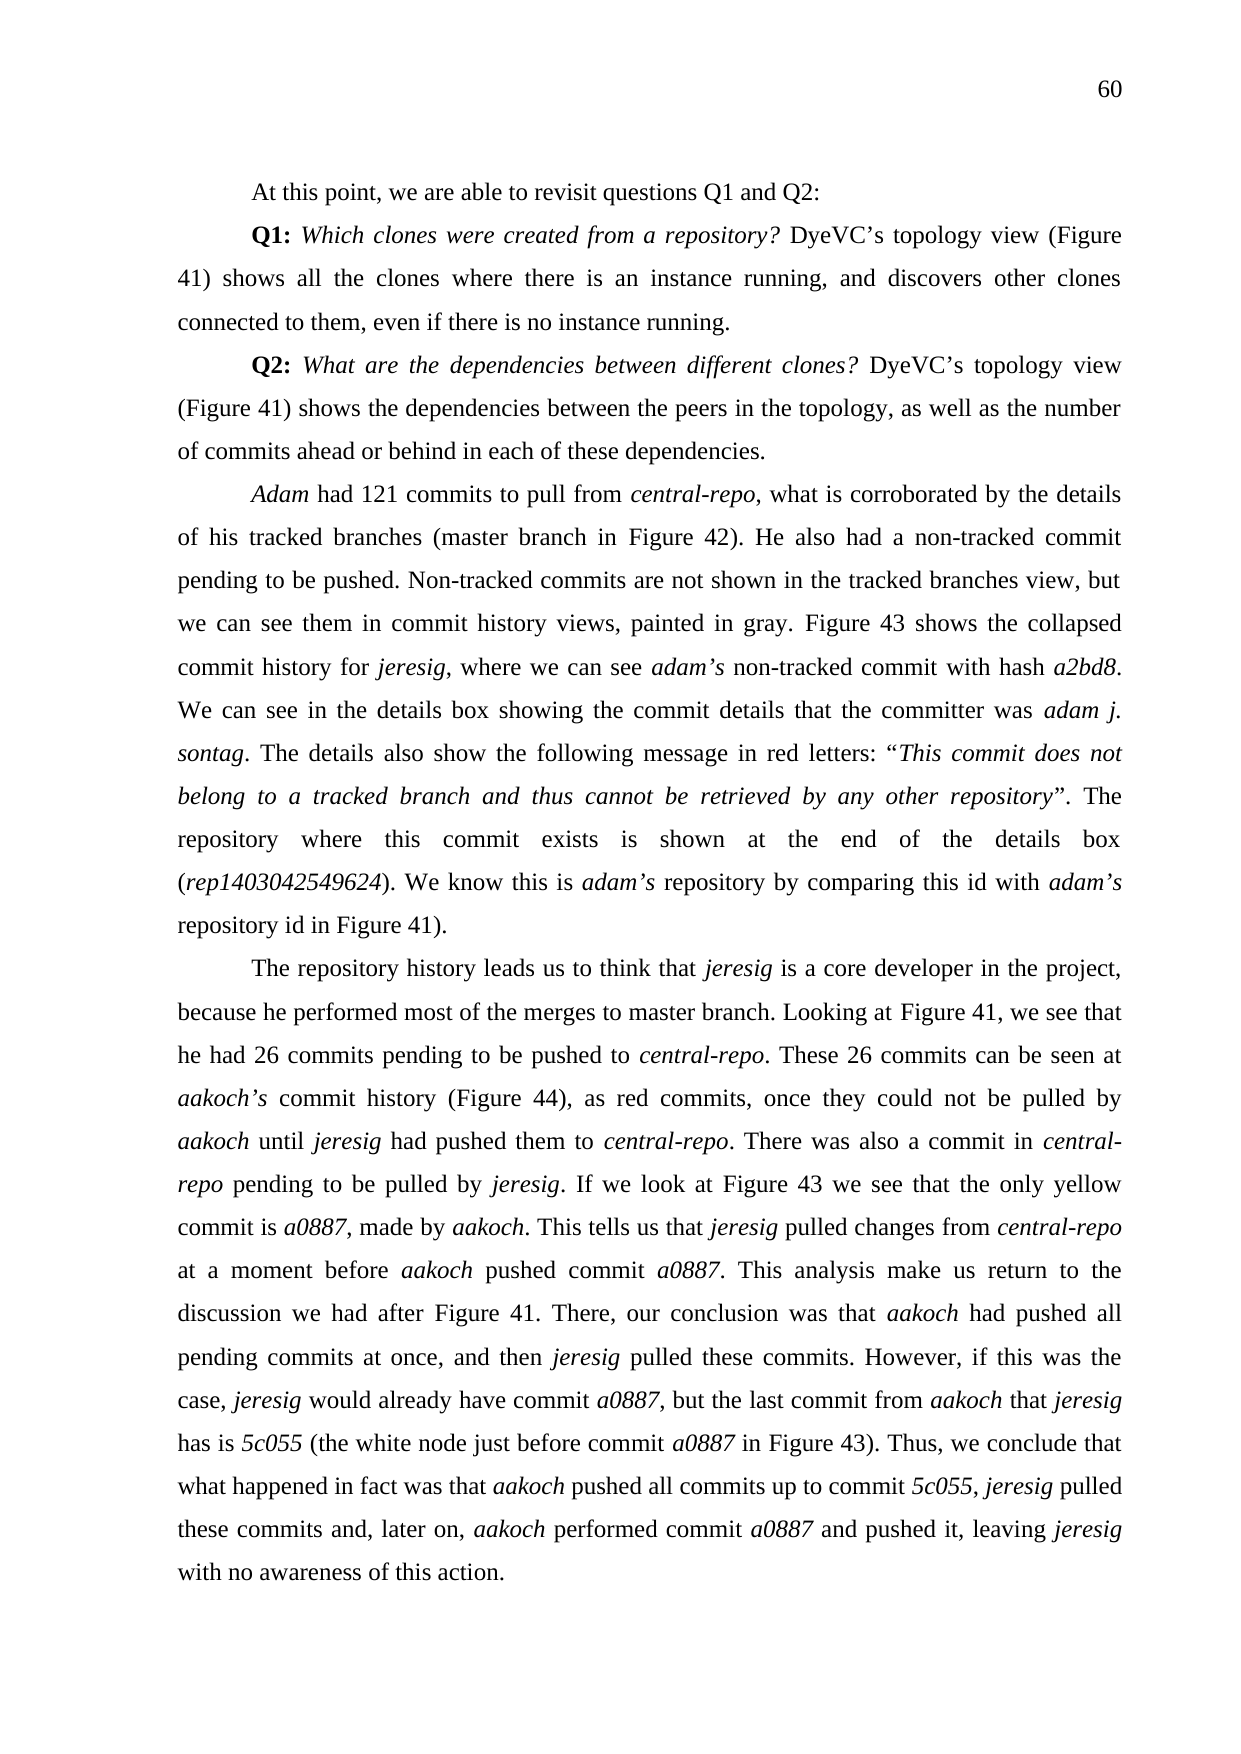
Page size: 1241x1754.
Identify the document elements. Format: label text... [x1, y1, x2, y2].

text The repository history leads us to think that jeresig is a core developer in the project, because he performed most of the merges to master branch. Looking at Figure 41, we see that he had 26 commits pending to be pushed to central-repo. These 26 commits can be seen at aakoch’s commit history (Figure 44), as red commits, once they could not be pulled by aakoch until jeresig had pushed them to central-repo. There was also a commit in central-repo pending to be pulled by jeresig. If we look at Figure 43 we see that the only yellow commit is a0887, made by aakoch. This tells us that jeresig pulled changes from central-repo at a moment before aakoch pushed commit a0887. This analysis make us return to the discussion we had after Figure 41. There, our conclusion was that aakoch had pushed all pending commits at once, and then jeresig pulled these commits. However, if this was the case, jeresig would already have commit a0887, but the last commit from aakoch that jeresig has is 5c055 (the white node just before commit a0887 in Figure 43). Thus, we conclude that what happened in fact was that aakoch pushed all commits up to commit 5c055, jeresig pulled these commits and, later on, aakoch performed commit a0887 and pushed it, leaving jeresig with no awareness of this action. [177, 953, 1122, 1586]
text At this point, we are able to revisit questions Q1 and Q2: [177, 177, 1122, 206]
text Q2: What are the dependencies between different clones? DyeVC’s topology view (Figure 41) shows the dependencies between the peers in the topology, as well as the number of commits ahead or behind in each of these dependencies. [177, 350, 1122, 465]
text Q1: Which clones were created from a repository? DyeVC’s topology view (Figure 41) shows all the clones where there is an instance running, and discovers other clones connected to them, even if there is no instance running. [177, 220, 1122, 335]
text Adam had 121 commits to pull from central-repo, what is corroborated by the details of his tracked branches (master branch in Figure 42). He also had a non-tracked commit pending to be pushed. Non-tracked commits are not shown in the tracked branches view, but we can see them in commit history views, painted in gray. Figure 43 shows the collapsed commit history for jeresig, where we can see adam’s non-tracked commit with hash a2bd8. We can see in the details box showing the commit details that the committer was adam j. sontag. The details also show the following message in red letters: “This commit does not belong to a tracked branch and thus cannot be retrieved by any other repository”. The repository where this commit exists is shown at the end of the details box (rep1403042549624). We know this is adam’s repository by comparing this id with adam’s repository id in Figure 41). [177, 479, 1122, 939]
